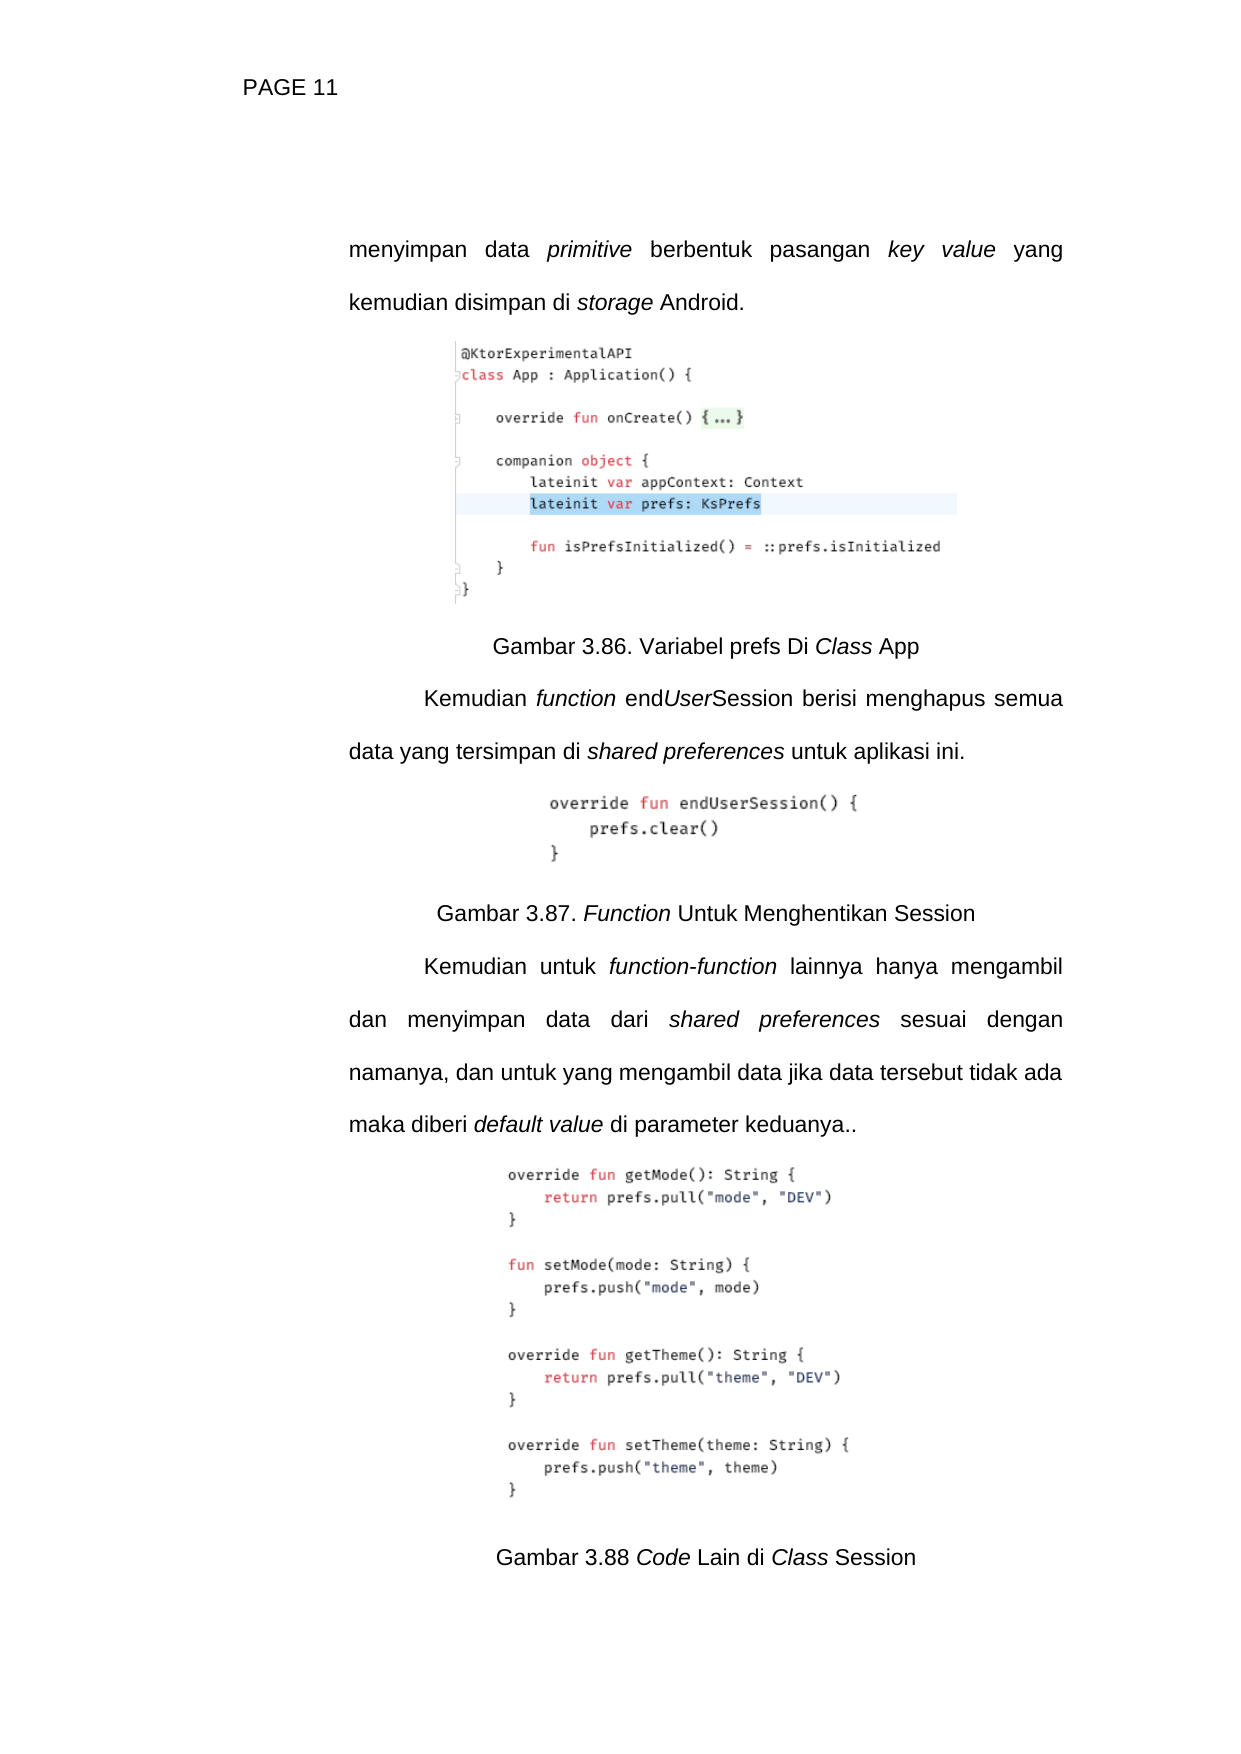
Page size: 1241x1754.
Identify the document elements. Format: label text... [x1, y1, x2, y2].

text Gambar 3.86. Variabel prefs Di Class App [349, 633, 1063, 659]
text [349, 236, 1063, 315]
text Gambar 3.87. Function Untuk Menghentikan Session [349, 900, 1063, 927]
text Kemudian untuk function-function lainnya hanya mengambil dan menyimpan data dari shared preferences sesuai dengan namanya, dan untuk yang mengambil data jika data tersebut tidak ada maka diberi default value di parameter keduanya.. [349, 953, 1063, 1138]
picture [455, 341, 957, 604]
text Gambar 3.88 Code Lain di Class Session [349, 1544, 1063, 1570]
picture [501, 1163, 911, 1516]
text Kemudian function endUserSession berisi menghapus semua data yang tersimpan di shared preferences untuk aplikasi ini. [349, 685, 1063, 764]
picture [542, 790, 870, 872]
